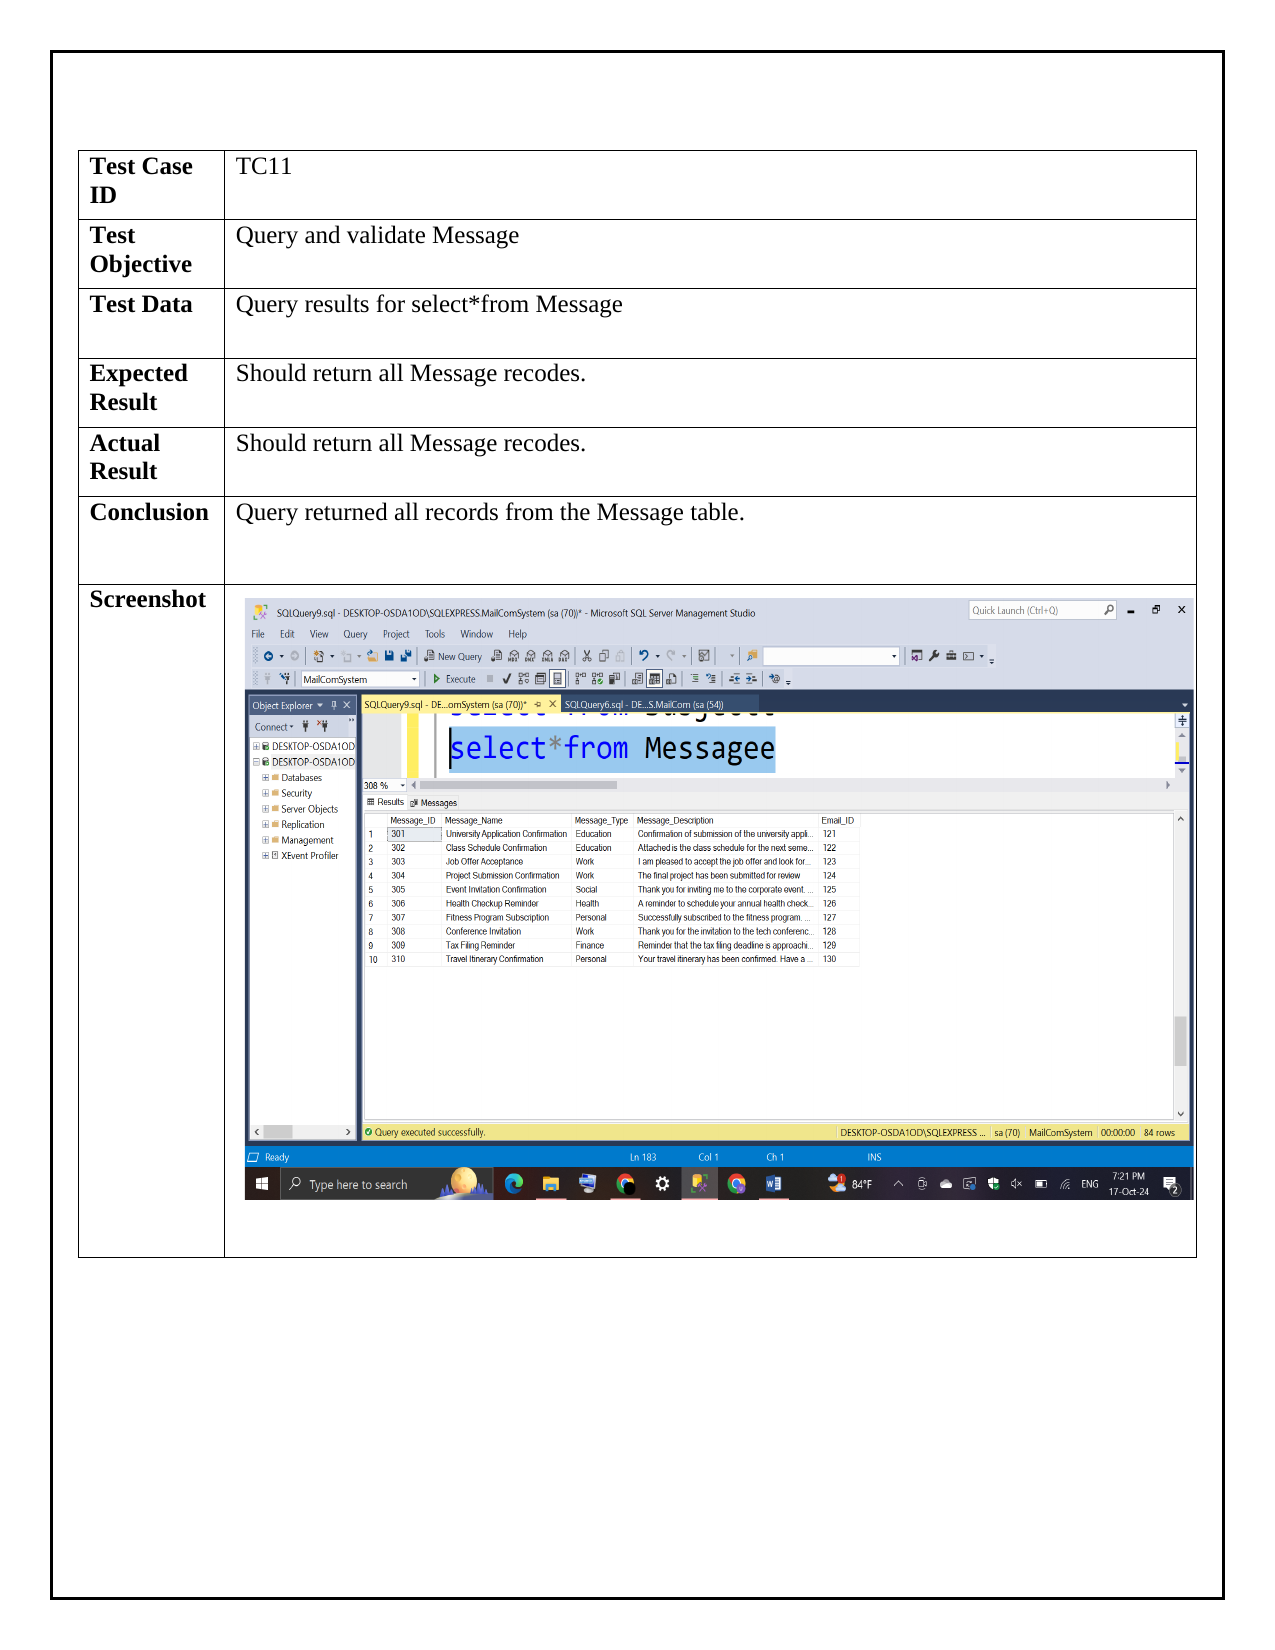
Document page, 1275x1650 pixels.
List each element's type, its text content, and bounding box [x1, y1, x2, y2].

table_header Test Case ID [79, 151, 224, 219]
table_cell Actual Result [79, 428, 224, 496]
table_cell Query and validate Message [225, 220, 1196, 288]
table_cell Test Objective [79, 220, 224, 288]
table_cell Expected Result [79, 359, 224, 427]
table_header TC11 [225, 151, 1196, 219]
table_cell Should return all Message recodes. [225, 428, 1196, 496]
table_cell Query results for select*from Message [225, 289, 1196, 357]
table_cell Query returned all records from the Message table. [225, 497, 1196, 583]
table_cell Should return all Message recodes. [225, 359, 1196, 427]
picture [244, 598, 1194, 1200]
table_cell Conclusion [79, 497, 224, 583]
table_cell Test Data [79, 289, 224, 357]
table_cell Screenshot [79, 585, 224, 1257]
table_cell [225, 585, 1196, 1257]
